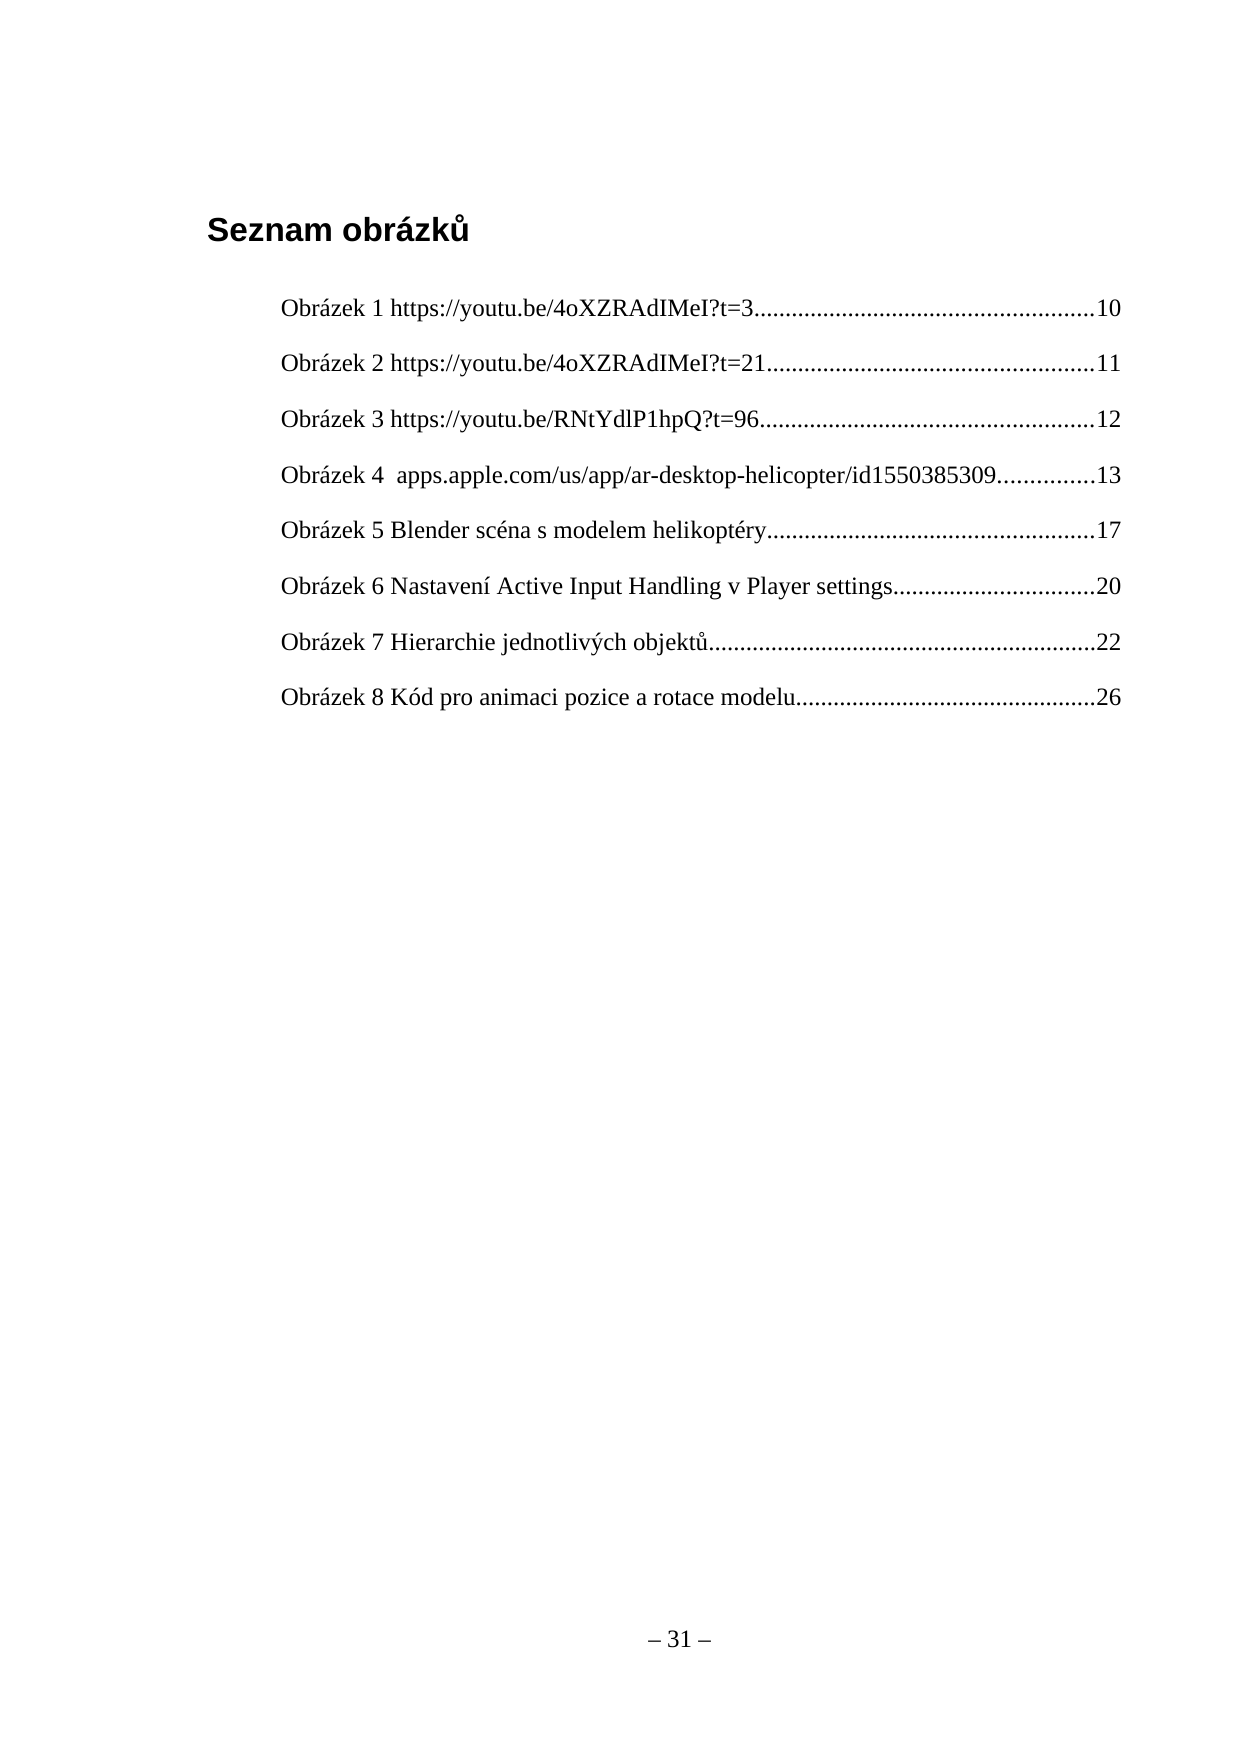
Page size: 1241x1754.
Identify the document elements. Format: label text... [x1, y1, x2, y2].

subtitle Seznam obrázků [207, 210, 1122, 249]
text Obrázek 3 https://youtu.be/RNtYdlP1hpQ?t=96 12 [207, 404, 1122, 433]
text Obrázek 4 apps.apple.com/us/app/ar-desktop-helicopter/id1550385309 13 [207, 460, 1122, 488]
text Obrázek 5 Blender scéna s modelem helikoptéry 17 [207, 515, 1122, 544]
text Obrázek 6 Nastavení Active Input Handling v Player settings 20 [207, 571, 1122, 600]
text Obrázek 1 https://youtu.be/4oXZRAdIMeI?t=3 10 [207, 293, 1122, 322]
text Obrázek 2 https://youtu.be/4oXZRAdIMeI?t=21 11 [207, 348, 1122, 377]
text Obrázek 8 Kód pro animaci pozice a rotace modelu 26 [207, 682, 1122, 711]
text Obrázek 7 Hierarchie jednotlivých objektů 22 [207, 627, 1122, 655]
